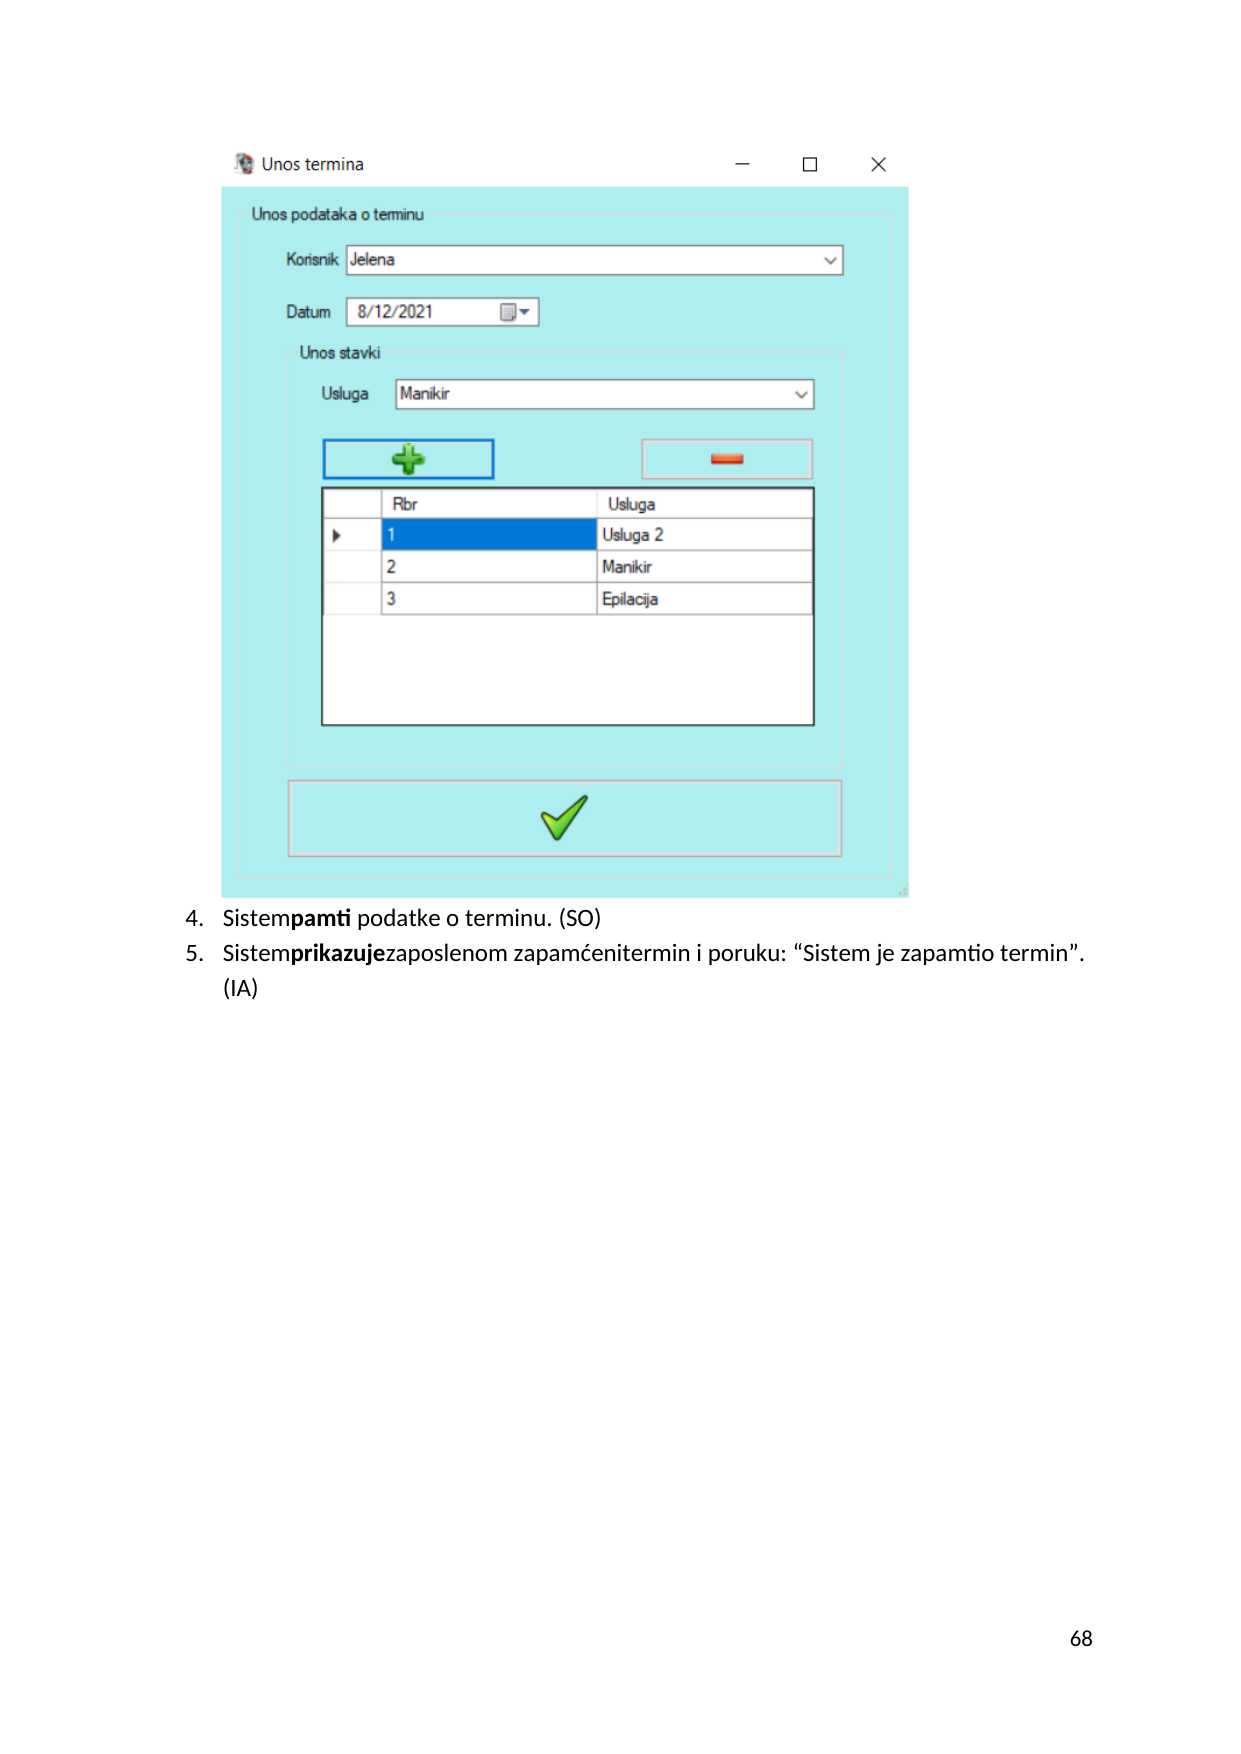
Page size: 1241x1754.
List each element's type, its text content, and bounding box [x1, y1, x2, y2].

list Sistemprikazujezaposlenom zapamćenitermin i poruku: “Sistem je zapamtio termin”. (IA) [185, 937, 1093, 1002]
list Sistempamti podatke o terminu. (SO) [185, 902, 1093, 932]
picture [221, 147, 909, 898]
